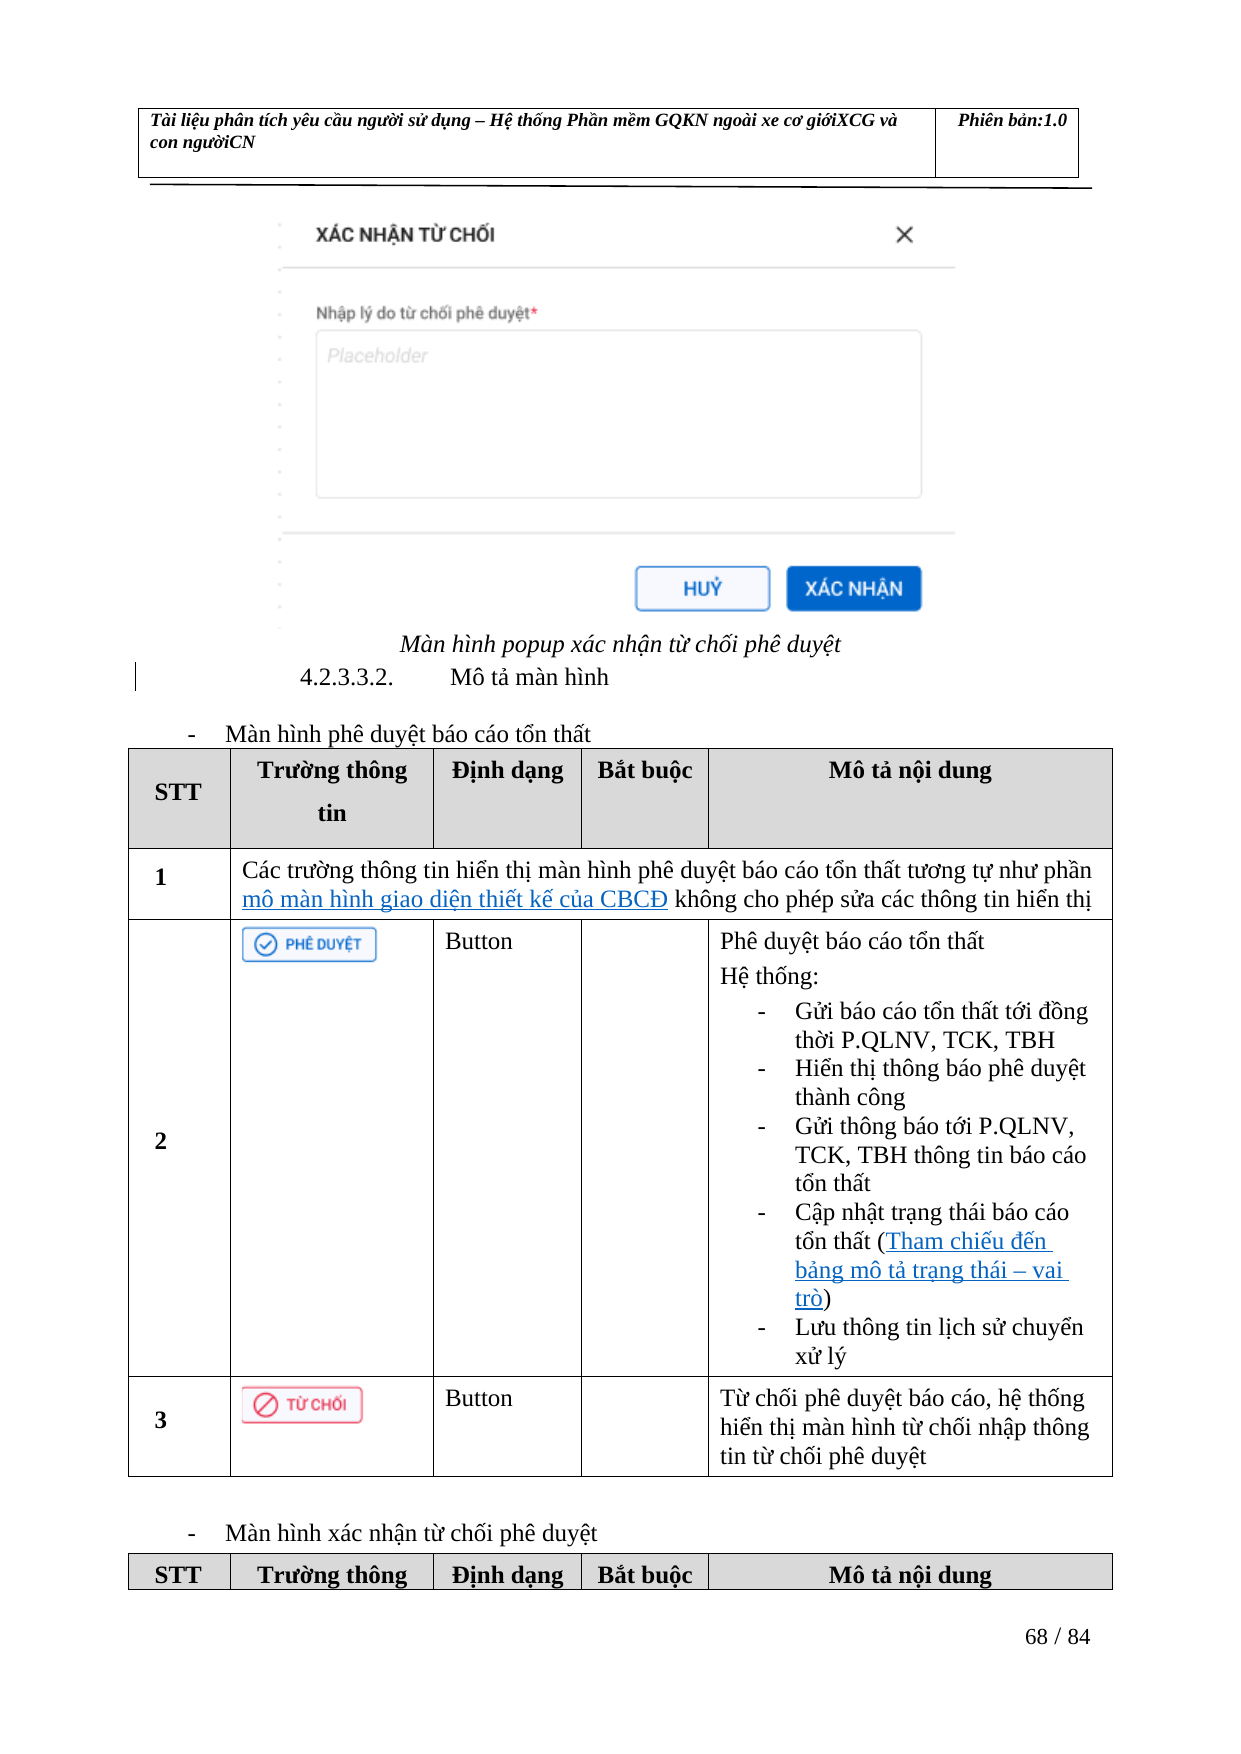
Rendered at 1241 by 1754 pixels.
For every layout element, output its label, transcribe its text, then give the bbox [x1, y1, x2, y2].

subtitle Mô tả màn hình [300, 662, 1090, 691]
table_cell 1 [129, 849, 230, 919]
table_cell [231, 920, 433, 1376]
table_cell Các trường thông tin hiển thị màn hình phê duyệt báo cáo tổn thất tương tự như phần mô màn hình giao diện thiết kế của CBCĐ không cho phép sửa các thông tin hiển thị [231, 849, 1112, 919]
table_header Định dạng [434, 1554, 581, 1589]
picture [241, 1383, 366, 1428]
table_cell [582, 1377, 708, 1476]
list Màn hình phê duyệt báo cáo tổn thất [187, 719, 1090, 748]
table_header Mô tả nội dung [709, 1554, 1112, 1589]
table_cell 2 [129, 920, 230, 1376]
table_header STT [129, 749, 230, 848]
table_header Trường thông tin [231, 1554, 433, 1589]
table_header STT [129, 1554, 230, 1589]
text Màn hình popup xác nhận từ chối phê duyệt [150, 629, 1090, 658]
table_header Bắt buộc [582, 1554, 708, 1589]
table_header Trường thông tin [231, 749, 433, 848]
table_cell Button [434, 920, 581, 1376]
table_header Bắt buộc [582, 749, 708, 848]
table_cell [582, 920, 708, 1376]
list Màn hình xác nhận từ chối phê duyệt [187, 1518, 1090, 1547]
table_cell Phê duyệt báo cáo tổn thất Hệ thống: Gửi báo cáo tổn thất tới đồng thời P.QLNV, TCK, TBH Hiển thị thông báo phê duyệt thành công Gửi thông báo tới P.QLNV, TCK, TBH thông tin báo cáo tổn thất Cập nhật trạng thái báo cáo tổn thất (Tham chiếu đến bảng mô tả trạng thái – vai trò) Lưu thông tin lịch sử chuyển xử lý [709, 920, 1112, 1376]
table_cell Từ chối phê duyệt báo cáo, hệ thống hiển thị màn hình từ chối nhập thông tin từ chối phê duyệt [709, 1377, 1112, 1476]
table_cell [231, 1377, 433, 1476]
table_header Mô tả nội dung [709, 749, 1112, 848]
picture [241, 926, 378, 965]
table_cell 3 [129, 1377, 230, 1476]
table_header Định dạng [434, 749, 581, 848]
picture [269, 207, 971, 629]
table_cell Button [434, 1377, 581, 1476]
